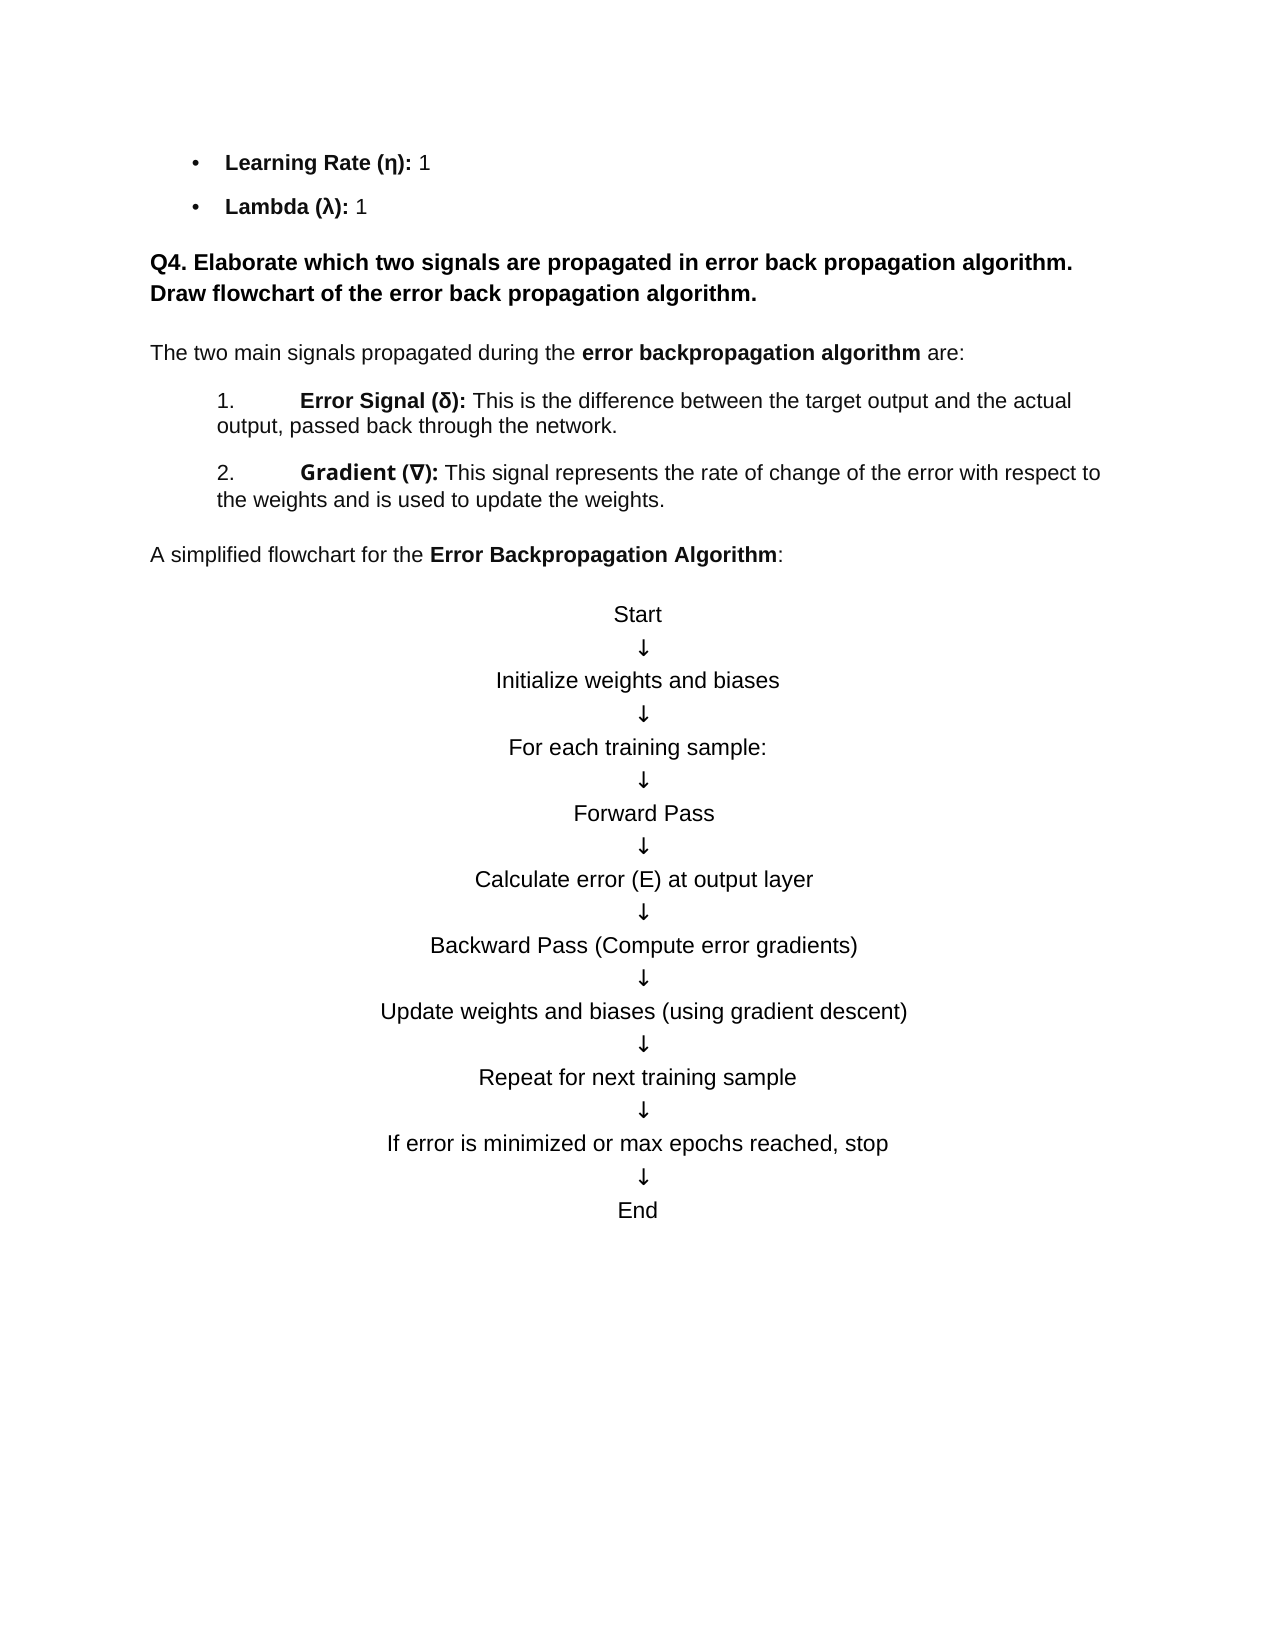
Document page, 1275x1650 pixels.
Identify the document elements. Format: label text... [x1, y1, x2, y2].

text Forward Pass [150, 800, 1125, 826]
text ↓ [150, 830, 1125, 861]
text End [150, 1197, 1125, 1223]
text 1. Error Signal (δ): This is the difference between the target output and the actual output, passed back through the network. [183, 388, 1125, 438]
text ↓ [150, 1161, 1125, 1192]
text A simplified flowchart for the Error Backpropagation Algorithm: [150, 542, 1125, 567]
text ↓ [150, 896, 1125, 927]
text ↓ [150, 764, 1125, 795]
text The two main signals propagated during the error backpropagation algorithm are: [150, 340, 1125, 365]
text • Learning Rate (η): 1 [171, 150, 1125, 175]
text If error is minimized or max epochs reached, stop [150, 1130, 1125, 1157]
text Repeat for next training sample [150, 1064, 1125, 1091]
text • Lambda (λ): 1 [171, 194, 1125, 219]
text For each training sample: [150, 733, 1125, 760]
text Calculate error (E) at output layer [150, 866, 1125, 892]
text ↓ [150, 631, 1125, 663]
text Backward Pass (Compute error gradients) [150, 932, 1125, 958]
text Q4. Elaborate which two signals are propagated in error back propagation algorithm. Draw flowchart of the error back propagation algorithm. [150, 249, 1125, 306]
text ↓ [150, 962, 1125, 993]
text 2. Gradient (∇): This signal represents the rate of change of the error with respect to the weights and is used to update the weights. [183, 457, 1125, 512]
text ↓ [150, 1094, 1125, 1126]
text Initialize weights and biases [150, 667, 1125, 694]
text ↓ [150, 1028, 1125, 1059]
text Start [150, 601, 1125, 628]
text ↓ [150, 698, 1125, 729]
text Update weights and biases (using gradient descent) [150, 998, 1125, 1024]
